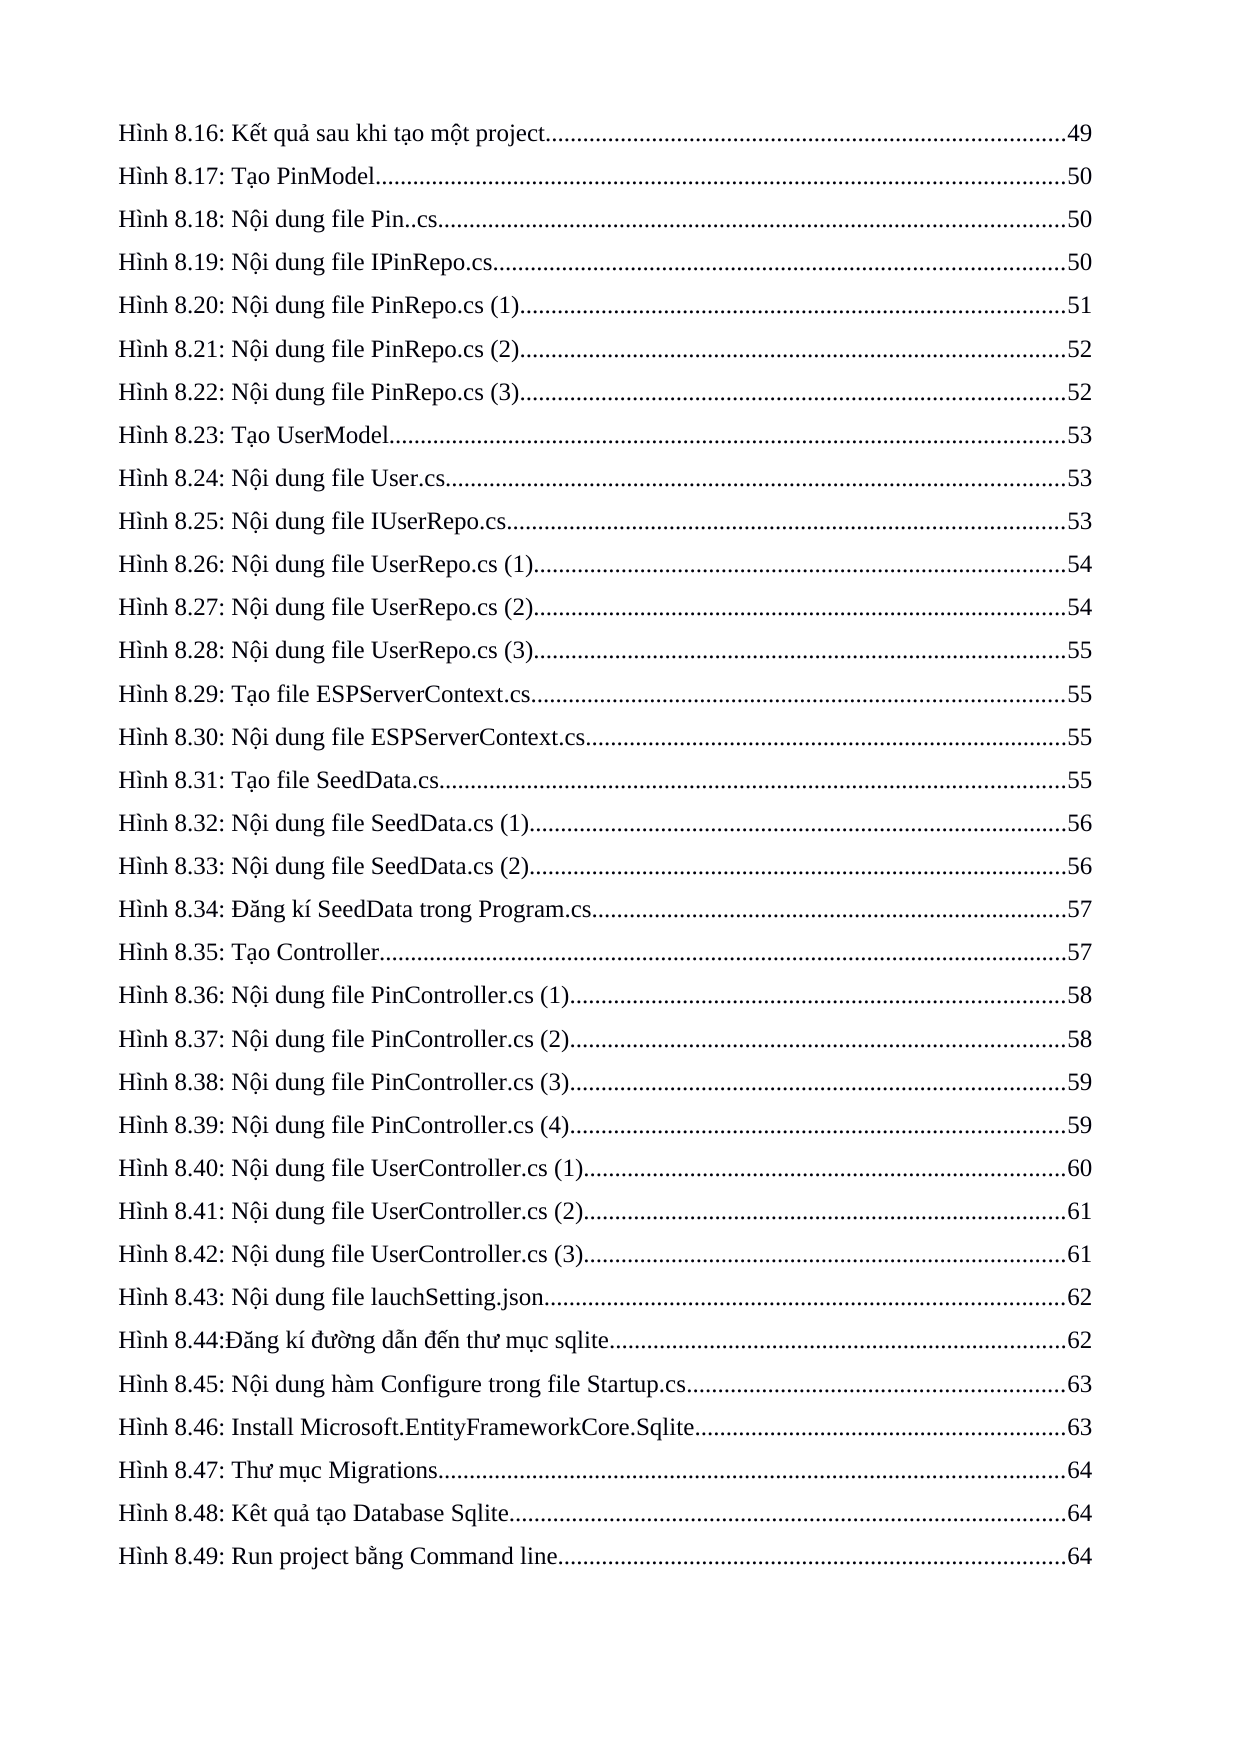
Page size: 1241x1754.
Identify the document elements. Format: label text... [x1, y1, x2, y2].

text Hình 8.41: Nội dung file UserController.cs (2) 61 [118, 1196, 1122, 1225]
text Hình 8.26: Nội dung file UserRepo.cs (1) 54 [118, 549, 1122, 578]
text Hình 8.23: Tạo UserModel 53 [118, 420, 1122, 449]
text Hình 8.29: Tạo file ESPServerContext.cs 55 [118, 679, 1122, 707]
text Hình 8.25: Nội dung file IUserRepo.cs 53 [118, 506, 1122, 535]
text Hình 8.47: Thư mục Migrations 64 [118, 1455, 1122, 1484]
text Hình 8.24: Nội dung file User.cs 53 [118, 463, 1122, 492]
text Hình 8.19: Nội dung file IPinRepo.cs 50 [118, 247, 1122, 276]
text Hình 8.20: Nội dung file PinRepo.cs (1) 51 [118, 291, 1122, 319]
text Hình 8.16: Kết quả sau khi tạo một project 49 [118, 118, 1122, 147]
text Hình 8.39: Nội dung file PinController.cs (4) 59 [118, 1110, 1122, 1139]
text Hình 8.21: Nội dung file PinRepo.cs (2) 52 [118, 334, 1122, 362]
text Hình 8.31: Tạo file SeedData.cs 55 [118, 765, 1122, 794]
text Hình 8.40: Nội dung file UserController.cs (1) 60 [118, 1153, 1122, 1182]
text Hình 8.33: Nội dung file SeedData.cs (2) 56 [118, 851, 1122, 880]
text Hình 8.45: Nội dung hàm Configure trong file Startup.cs 63 [118, 1369, 1122, 1397]
text Hình 8.32: Nội dung file SeedData.cs (1) 56 [118, 808, 1122, 837]
text Hình 8.37: Nội dung file PinController.cs (2) 58 [118, 1024, 1122, 1052]
text Hình 8.49: Run project bằng Command line 64 [118, 1541, 1122, 1570]
text Hình 8.27: Nội dung file UserRepo.cs (2) 54 [118, 592, 1122, 621]
text Hình 8.35: Tạo Controller 57 [118, 937, 1122, 966]
text Hình 8.44:Đăng kí đường dẫn đến thư mục sqlite 62 [118, 1326, 1122, 1354]
text Hình 8.18: Nội dung file Pin..cs 50 [118, 204, 1122, 233]
text Hình 8.48: Kêt quả tạo Database Sqlite 64 [118, 1498, 1122, 1527]
text Hình 8.17: Tạo PinModel 50 [118, 161, 1122, 190]
text Hình 8.36: Nội dung file PinController.cs (1) 58 [118, 981, 1122, 1009]
text Hình 8.46: Install Microsoft.EntityFrameworkCore.Sqlite 63 [118, 1412, 1122, 1441]
text Hình 8.22: Nội dung file PinRepo.cs (3) 52 [118, 377, 1122, 406]
text Hình 8.42: Nội dung file UserController.cs (3) 61 [118, 1239, 1122, 1268]
text Hình 8.43: Nội dung file lauchSetting.json 62 [118, 1282, 1122, 1311]
text Hình 8.38: Nội dung file PinController.cs (3) 59 [118, 1067, 1122, 1096]
text Hình 8.30: Nội dung file ESPServerContext.cs 55 [118, 722, 1122, 751]
text Hình 8.34: Đăng kí SeedData trong Program.cs 57 [118, 894, 1122, 923]
text Hình 8.28: Nội dung file UserRepo.cs (3) 55 [118, 636, 1122, 664]
